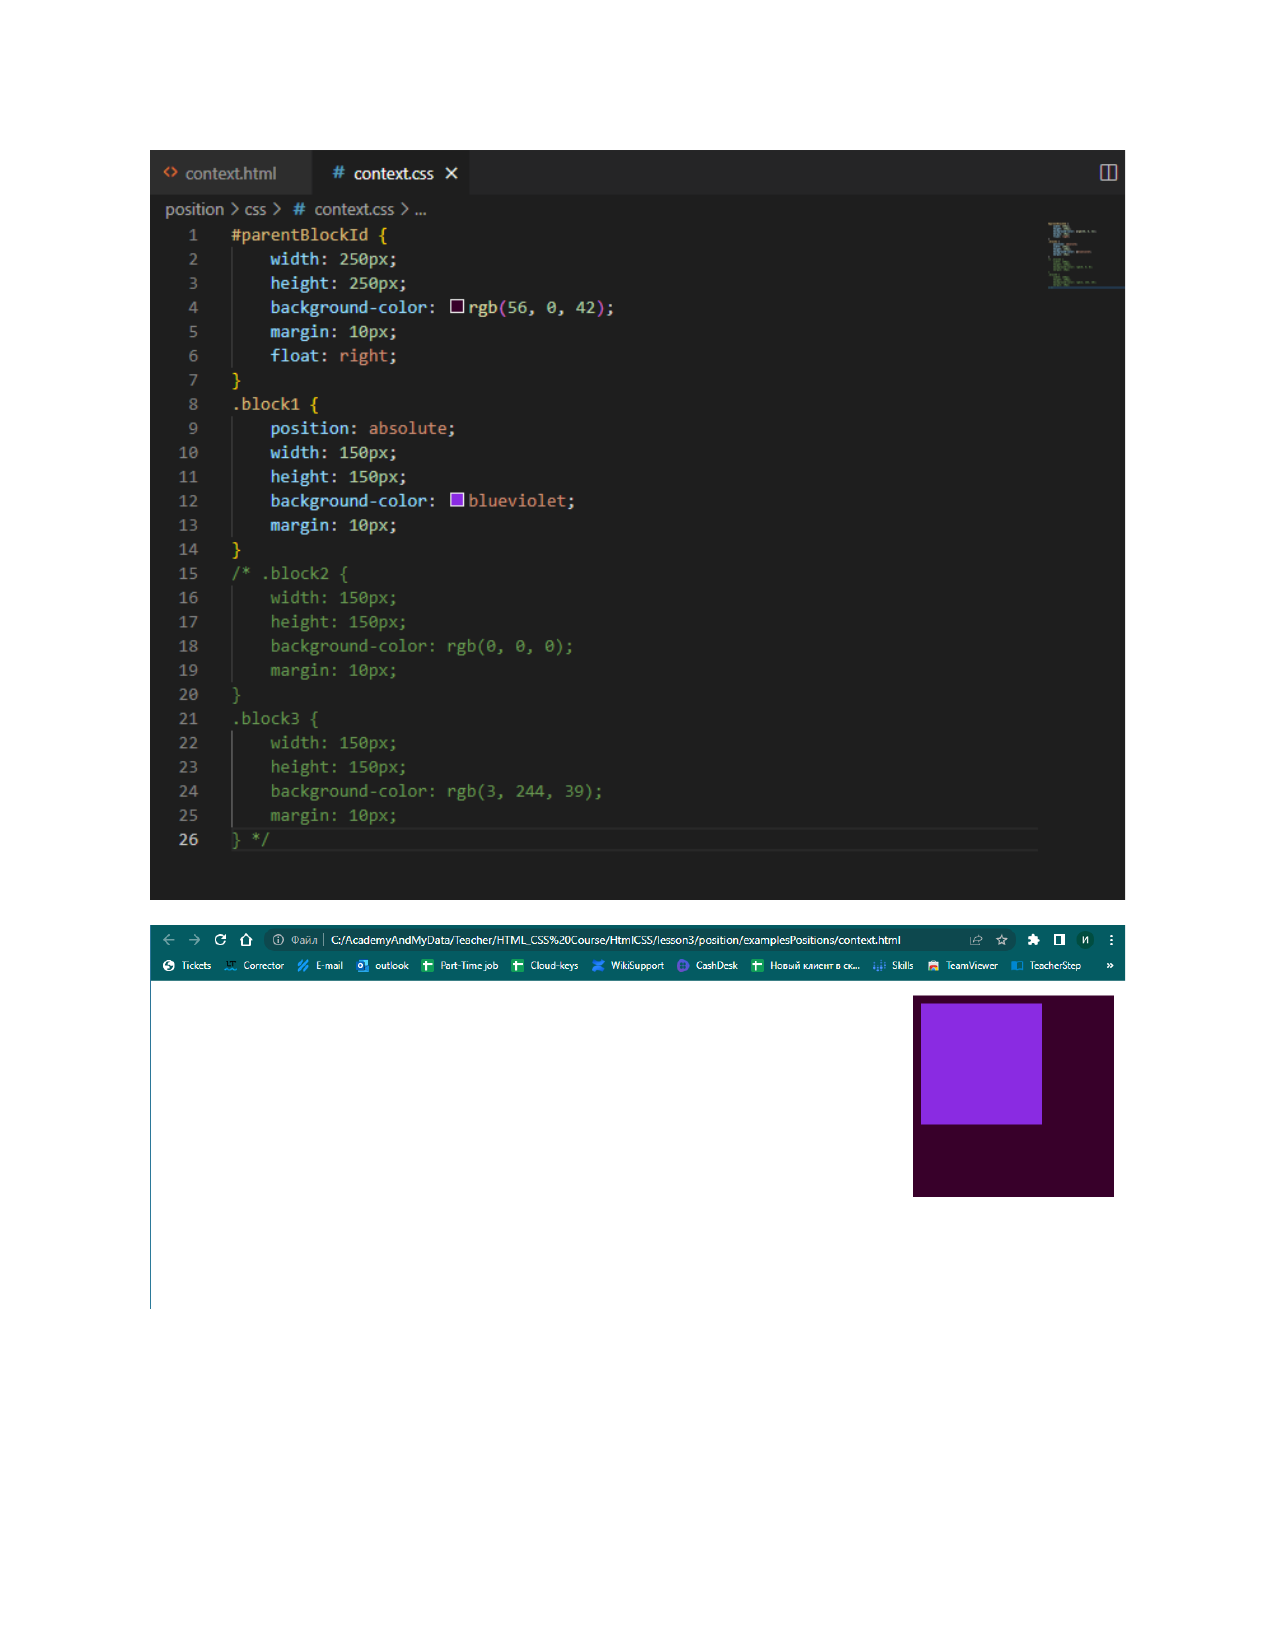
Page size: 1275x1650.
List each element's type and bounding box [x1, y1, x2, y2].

picture [150, 150, 1125, 900]
picture [150, 925, 1125, 1309]
